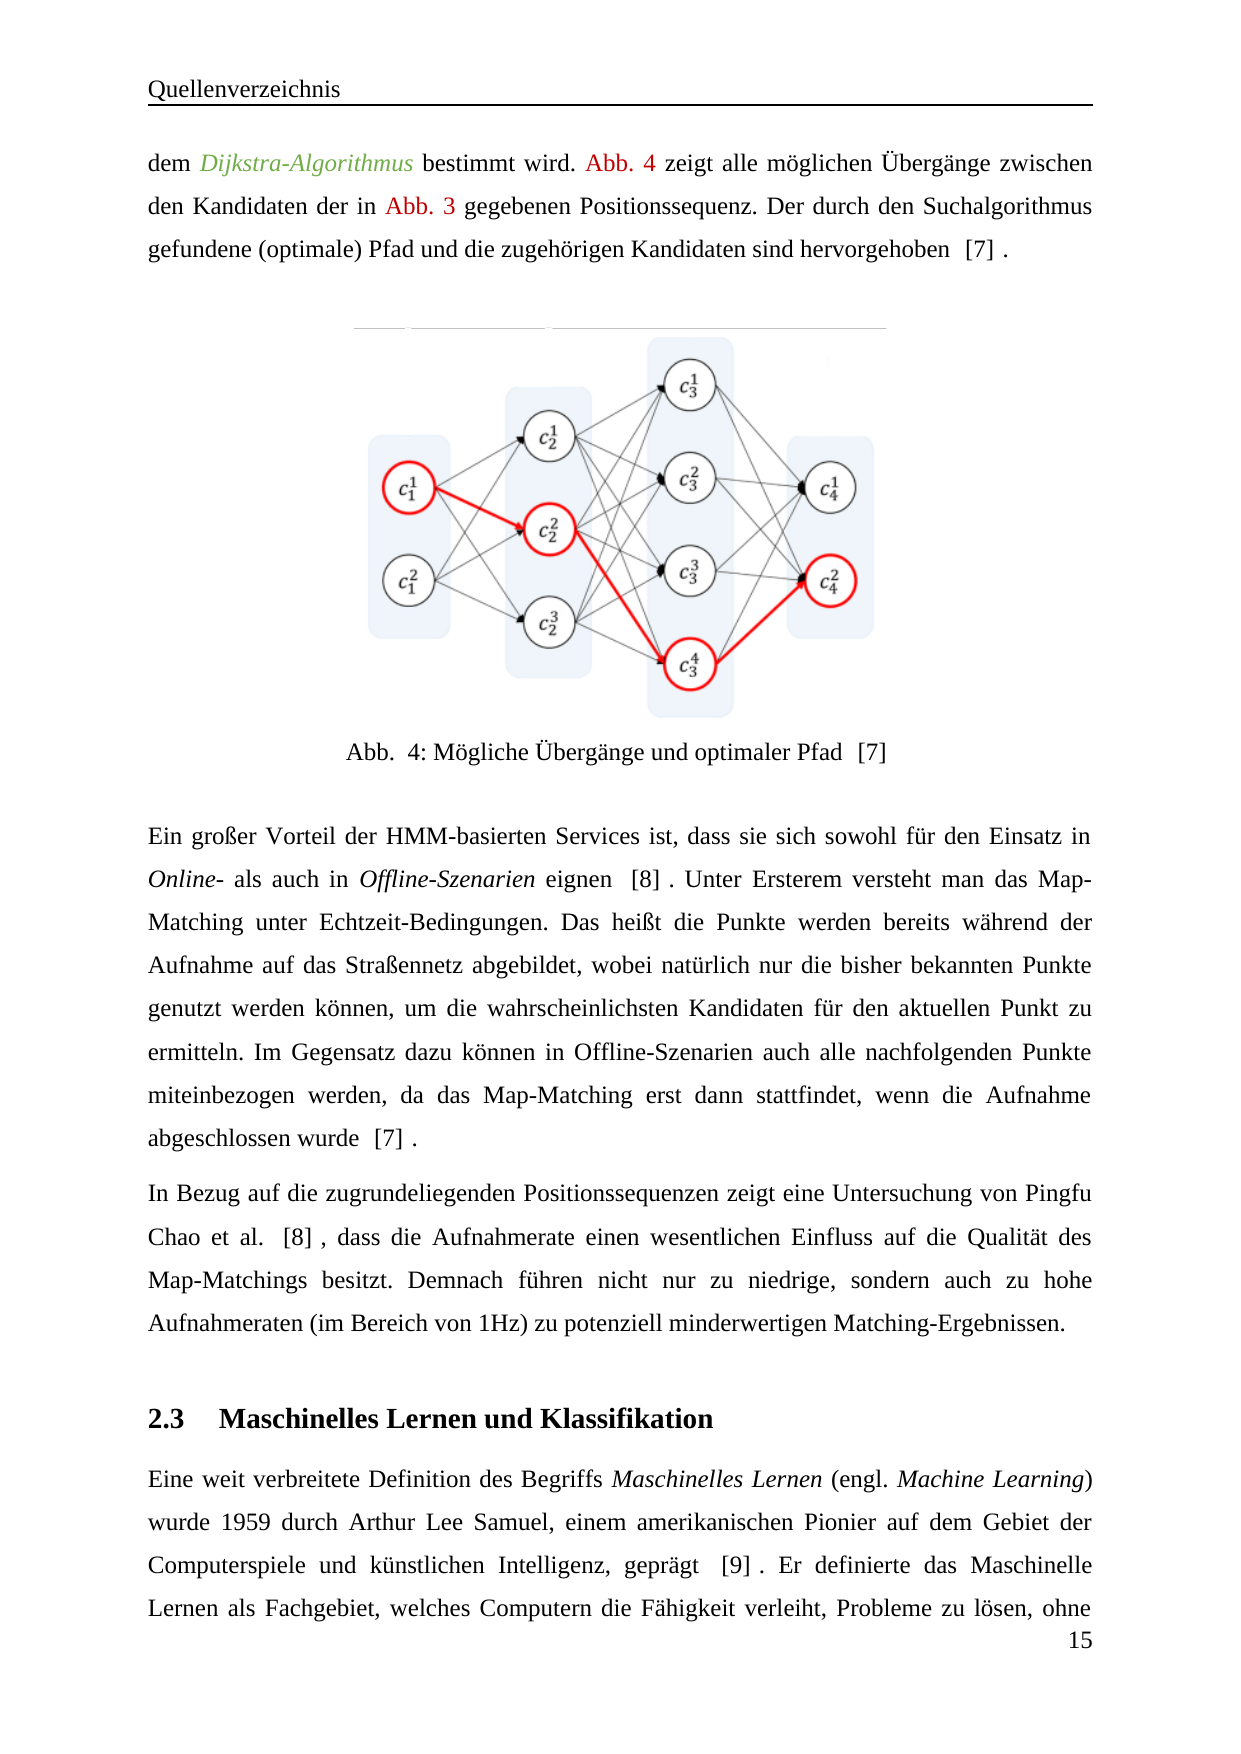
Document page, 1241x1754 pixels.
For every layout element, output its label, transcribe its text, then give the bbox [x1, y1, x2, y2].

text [148, 148, 1093, 263]
picture [353, 327, 887, 724]
text In Bezug auf die zugrundeliegenden Positionssequenzen zeigt eine Untersuchung von Pingfu Chao et al. , dass die Aufnahmerate einen wesentlichen Einfluss auf die Qualität des Map-Matchings besitzt. Demnach führen nicht nur zu niedrige, sondern auch zu hohe Aufnahmeraten (im Bereich von 1Hz) zu potenziell minderwertigen Matching-Ergebnissen. [148, 1178, 1093, 1337]
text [148, 1464, 1093, 1622]
text Ein großer Vorteil der HMM-basierten Services ist, dass sie sich sowohl für den Einsatz in Online- als auch in Offline-Szenarien eignen . Unter Ersterem versteht man das Map-Matching unter Echtzeit-Bedingungen. Das heißt die Punkte werden bereits während der Aufnahme auf das Straßennetz abgebildet, wobei natürlich nur die bisher bekannten Punkte genutzt werden können, um die wahrscheinlichsten Kandidaten für den aktuellen Punkt zu ermitteln. Im Gegensatz dazu können in Offline-Szenarien auch alle nachfolgenden Punkte miteinbezogen werden, da das Map-Matching erst dann stattfindet, wenn die Aufnahme abgeschlossen wurde . [148, 821, 1093, 1152]
text Abb. 4: Mögliche Übergänge und optimaler Pfad [148, 737, 1093, 765]
subtitle Maschinelles Lernen und Klassifikation [148, 1401, 1093, 1434]
